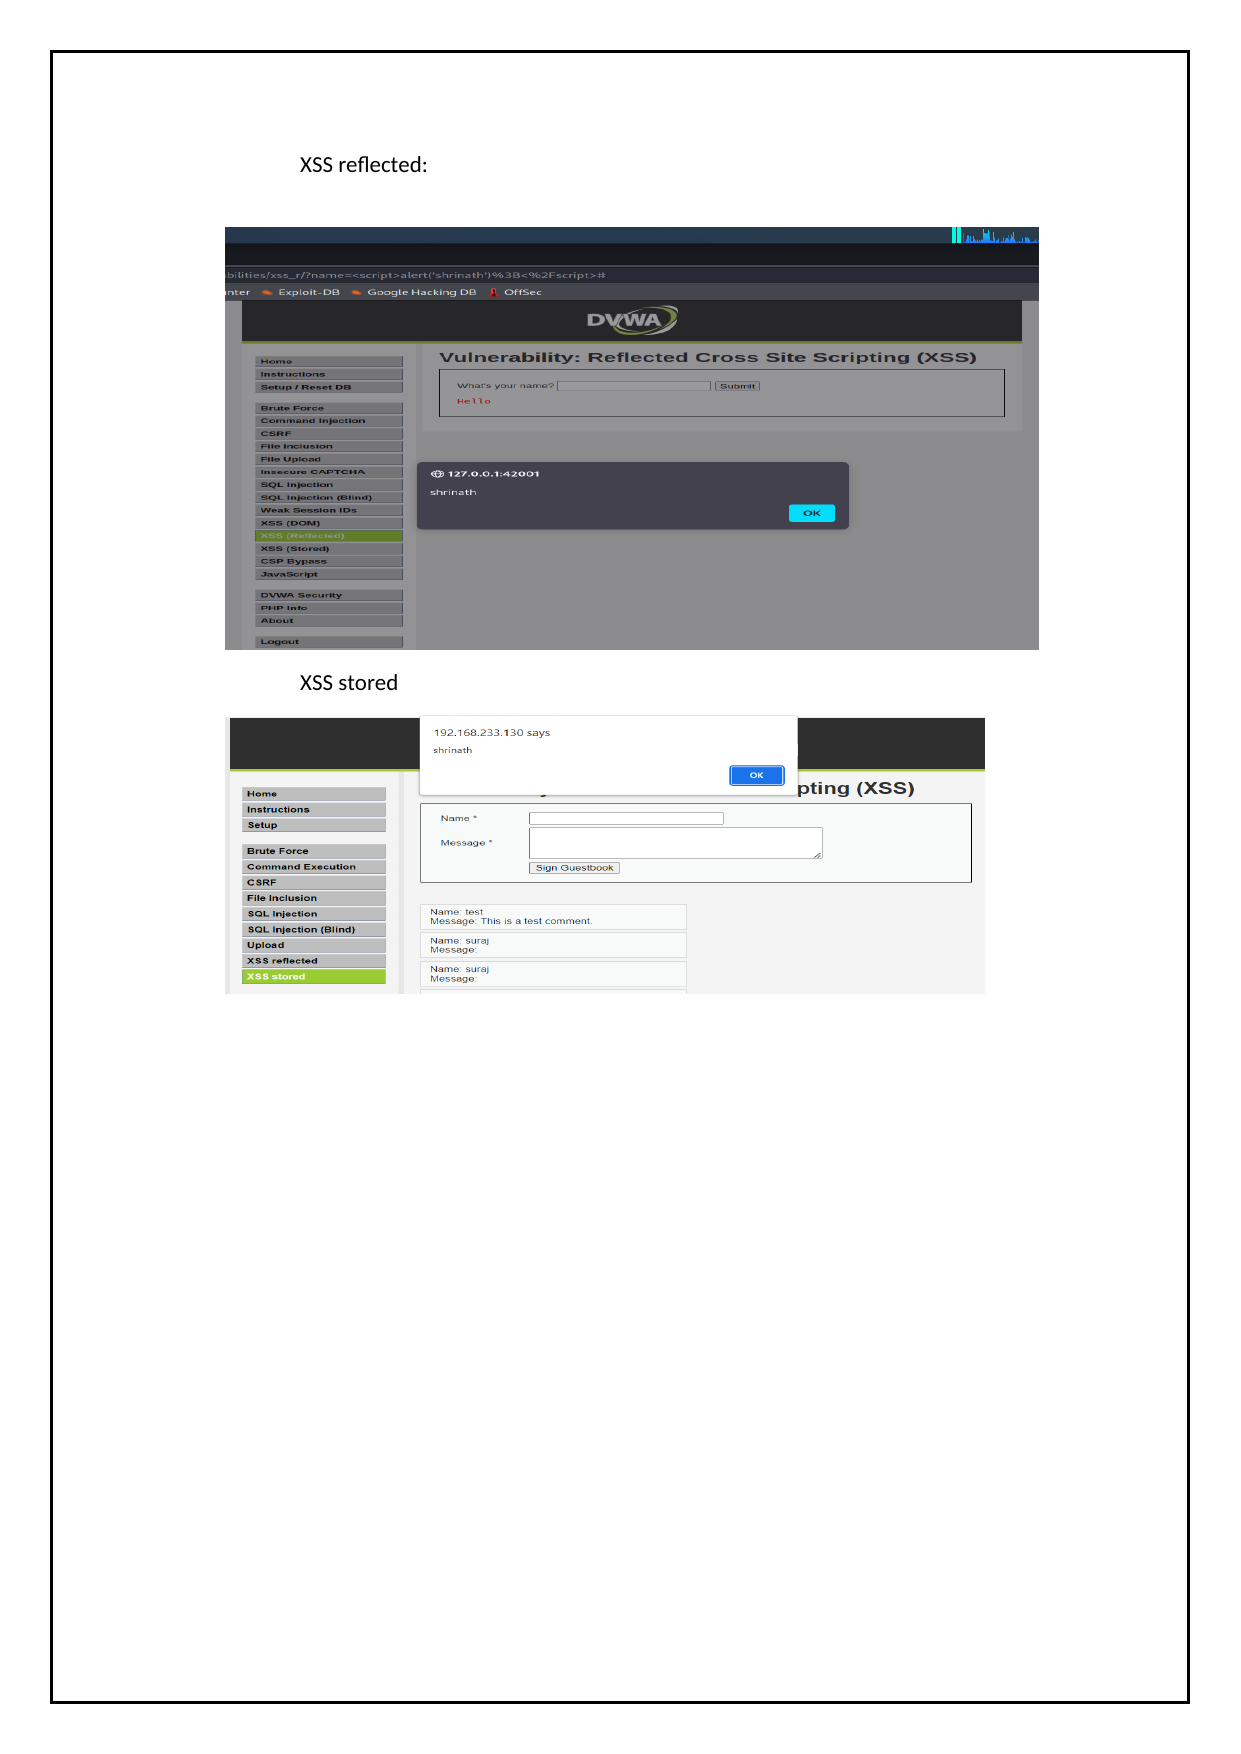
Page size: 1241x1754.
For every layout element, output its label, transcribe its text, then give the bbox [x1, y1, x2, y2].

picture [225, 227, 1039, 650]
picture [225, 715, 985, 994]
text XSS stored [225, 668, 1090, 696]
text XSS reflected: [225, 150, 1090, 178]
